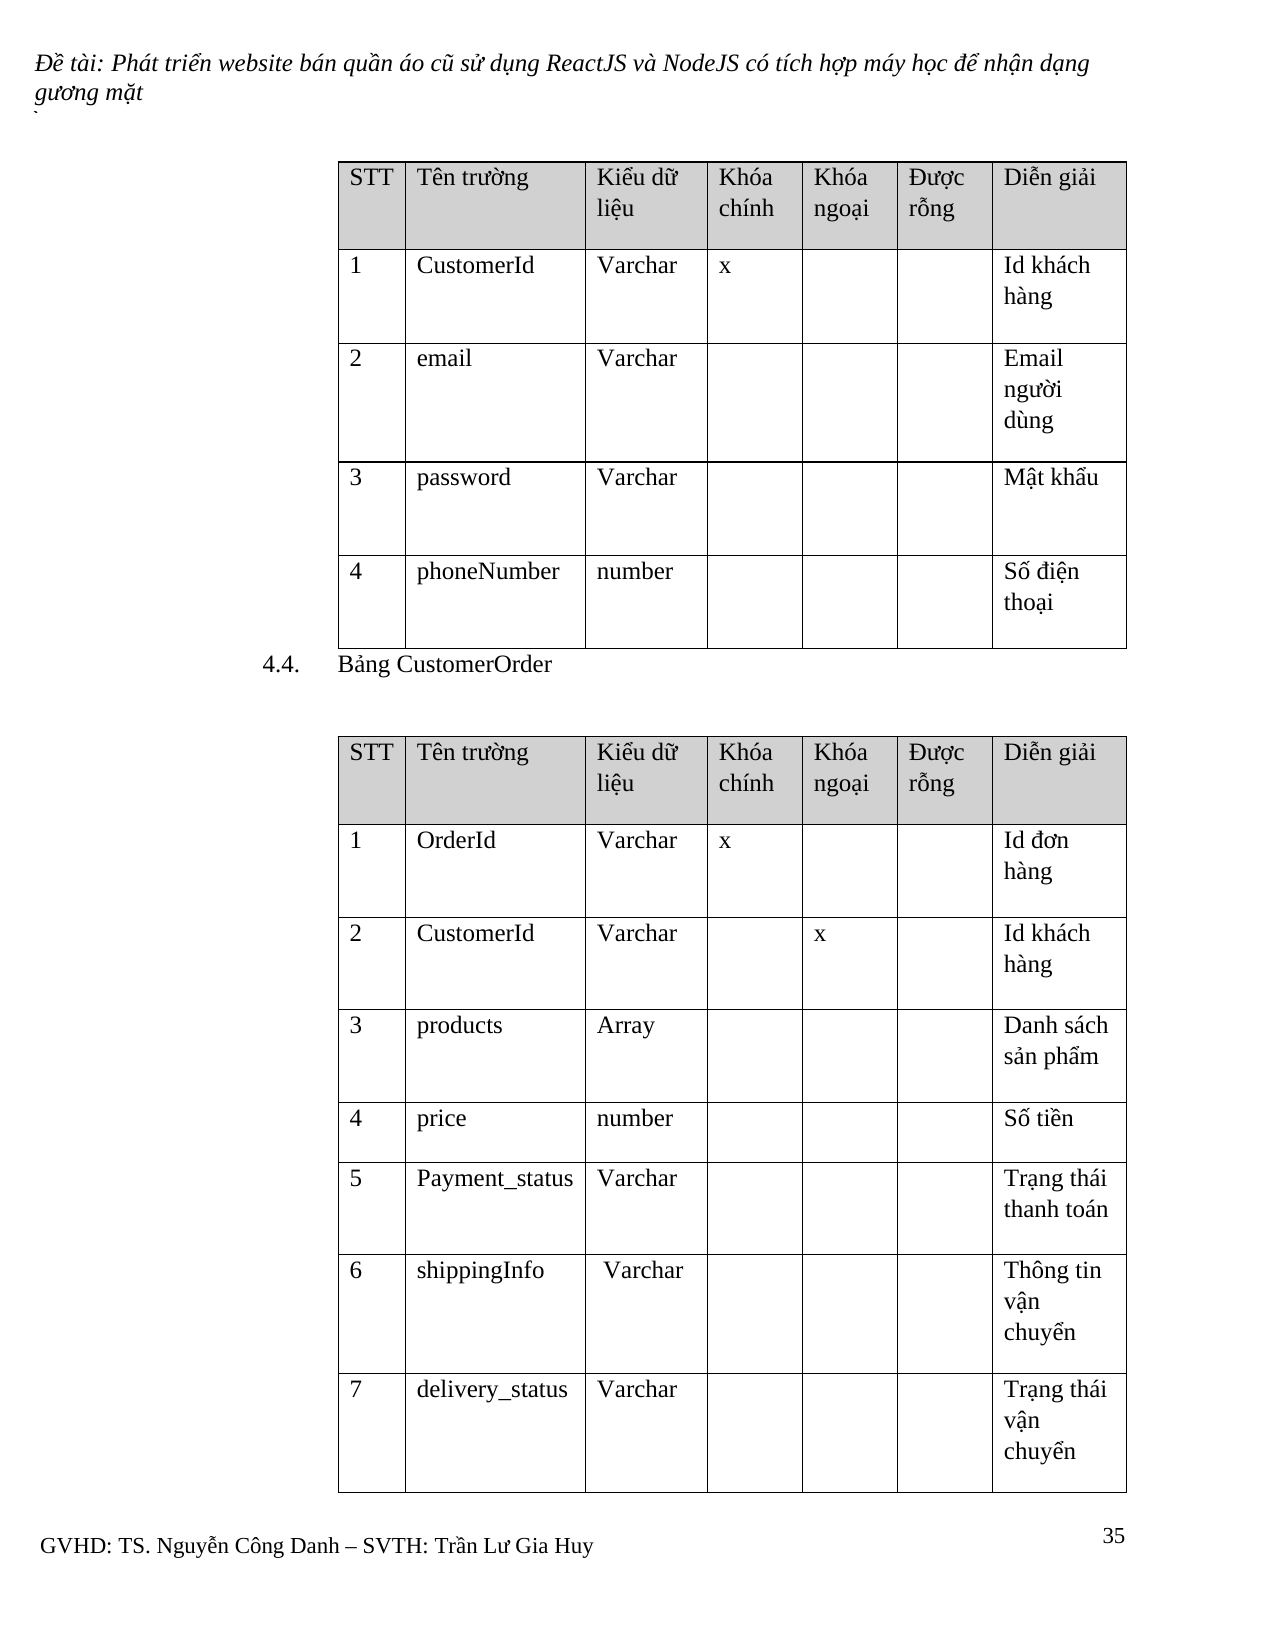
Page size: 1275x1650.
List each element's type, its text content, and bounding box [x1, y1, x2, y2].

table_cell [803, 1010, 897, 1102]
table_cell [898, 250, 992, 342]
table_cell x [803, 918, 897, 1009]
table_cell [898, 918, 992, 1009]
table_header Tên trường [406, 737, 585, 824]
table_cell [898, 1374, 992, 1492]
table_cell Id khách hàng [993, 918, 1126, 1009]
table_cell products [406, 1010, 585, 1102]
table_header Khóa ngoại [803, 163, 897, 249]
list Bảng CustomerOrder [262, 649, 1125, 678]
table_cell Varchar [586, 463, 707, 555]
table_cell [803, 344, 897, 461]
table_cell [898, 1163, 992, 1254]
table_cell [708, 1010, 802, 1102]
table_cell Số điện thoại [993, 556, 1126, 648]
table_cell Số tiền [993, 1103, 1126, 1162]
table_cell [898, 344, 992, 461]
table_cell 1 [339, 250, 405, 342]
table_cell 4 [339, 1103, 405, 1162]
table_cell 3 [339, 1010, 405, 1102]
table_cell Payment_status [406, 1163, 585, 1254]
table_cell [803, 250, 897, 342]
table_cell [708, 463, 802, 555]
table_cell Trạng thái thanh toán [993, 1163, 1126, 1254]
table_header Diễn giải [993, 163, 1126, 249]
table_cell Trạng thái vận chuyển [993, 1374, 1126, 1492]
table_header STT [339, 737, 405, 824]
table_cell [708, 1374, 802, 1492]
table_cell Id đơn hàng [993, 825, 1126, 917]
table_cell [708, 556, 802, 648]
table_header Khóa ngoại [803, 737, 897, 824]
table_header STT [339, 163, 405, 249]
table_cell 5 [339, 1163, 405, 1254]
table_cell x [708, 825, 802, 917]
table_header Khóa chính [708, 737, 802, 824]
table_cell [803, 1255, 897, 1373]
table_cell Varchar [586, 1163, 707, 1254]
table_cell [898, 1010, 992, 1102]
table_header Tên trường [406, 163, 585, 249]
table_cell [708, 1255, 802, 1373]
table_cell [898, 825, 992, 917]
table_cell Varchar [586, 1374, 707, 1492]
table_cell delivery_status [406, 1374, 585, 1492]
table_cell [708, 1163, 802, 1254]
table_cell [898, 556, 992, 648]
table_cell CustomerId [406, 250, 585, 342]
table_cell [803, 1103, 897, 1162]
table_cell CustomerId [406, 918, 585, 1009]
table_cell 7 [339, 1374, 405, 1492]
table_cell number [586, 1103, 707, 1162]
table_header Được rỗng [898, 737, 992, 824]
table_cell Danh sách sản phẩm [993, 1010, 1126, 1102]
table_cell [803, 556, 897, 648]
table_cell OrderId [406, 825, 585, 917]
table_cell [708, 918, 802, 1009]
table_cell x [708, 250, 802, 342]
table_cell password [406, 463, 585, 555]
table_cell [898, 1255, 992, 1373]
table_cell Email người dùng [993, 344, 1126, 461]
table_cell 3 [339, 463, 405, 555]
table_cell number [586, 556, 707, 648]
table_cell Varchar [586, 1255, 707, 1373]
table_cell Varchar [586, 344, 707, 461]
table_cell Mật khẩu [993, 463, 1126, 555]
table_cell phoneNumber [406, 556, 585, 648]
table_cell price [406, 1103, 585, 1162]
table_cell Varchar [586, 250, 707, 342]
table_header Được rỗng [898, 163, 992, 249]
table_cell [803, 463, 897, 555]
table_cell 2 [339, 344, 405, 461]
table_cell [708, 1103, 802, 1162]
table_cell Thông tin vận chuyển [993, 1255, 1126, 1373]
table_cell Array [586, 1010, 707, 1102]
table_cell Varchar [586, 825, 707, 917]
table_cell shippingInfo [406, 1255, 585, 1373]
table_header Kiểu dữ liệu [586, 737, 707, 824]
table_cell 1 [339, 825, 405, 917]
table_cell [803, 1374, 897, 1492]
table_cell [803, 825, 897, 917]
table_header Kiểu dữ liệu [586, 163, 707, 249]
table_cell email [406, 344, 585, 461]
table_cell Varchar [586, 918, 707, 1009]
table_cell [898, 1103, 992, 1162]
table_cell 2 [339, 918, 405, 1009]
table_header Diễn giải [993, 737, 1126, 824]
table_cell [803, 1163, 897, 1254]
table_cell 6 [339, 1255, 405, 1373]
table_header Khóa chính [708, 163, 802, 249]
table_cell 4 [339, 556, 405, 648]
table_cell [898, 463, 992, 555]
table_cell Id khách hàng [993, 250, 1126, 342]
table_cell [708, 344, 802, 461]
